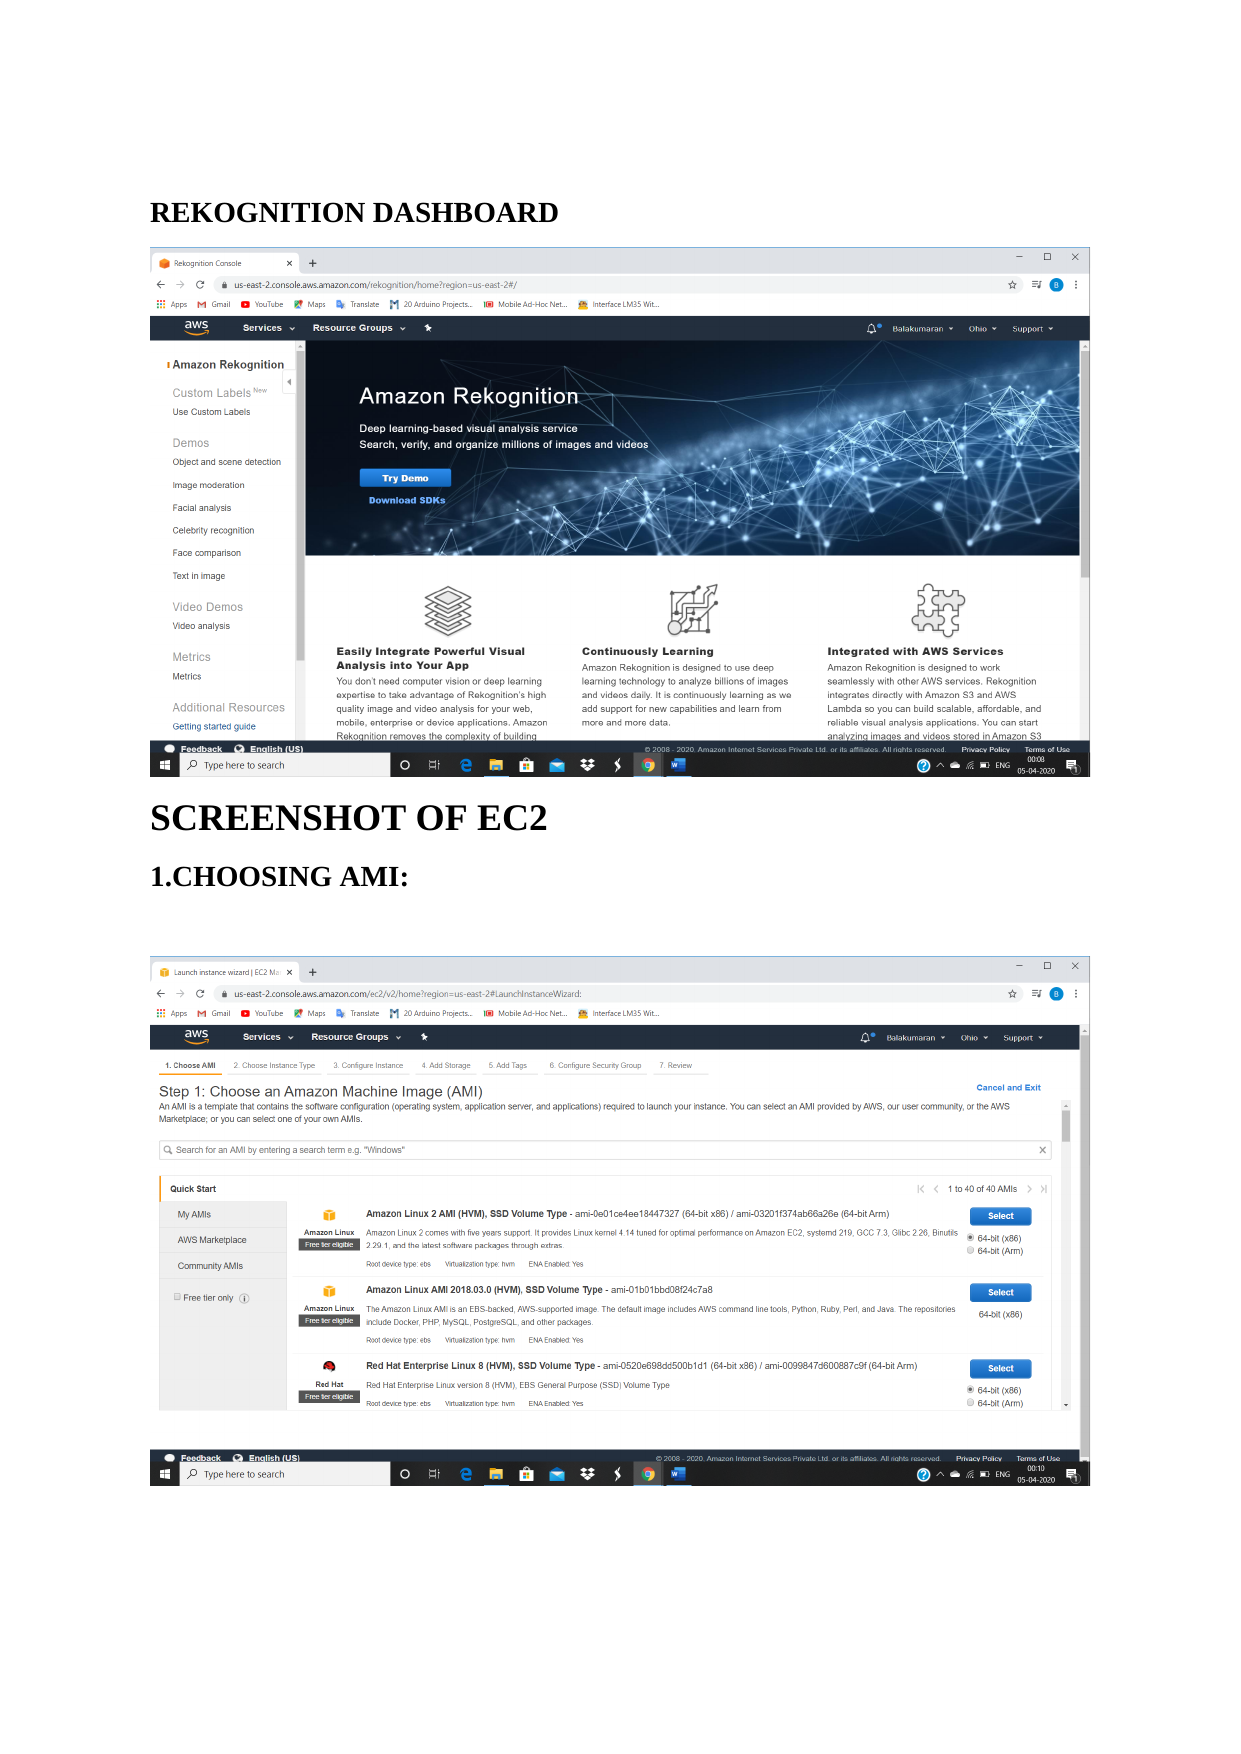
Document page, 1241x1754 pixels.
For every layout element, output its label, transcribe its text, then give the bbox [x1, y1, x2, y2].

text SCREENSHOT OF EC2 [150, 796, 1090, 839]
picture [150, 956, 1091, 1486]
picture [150, 247, 1091, 777]
text REKOGNITION DASHBOARD [150, 195, 1090, 229]
text 1.CHOOSING AMI: [150, 859, 1090, 892]
